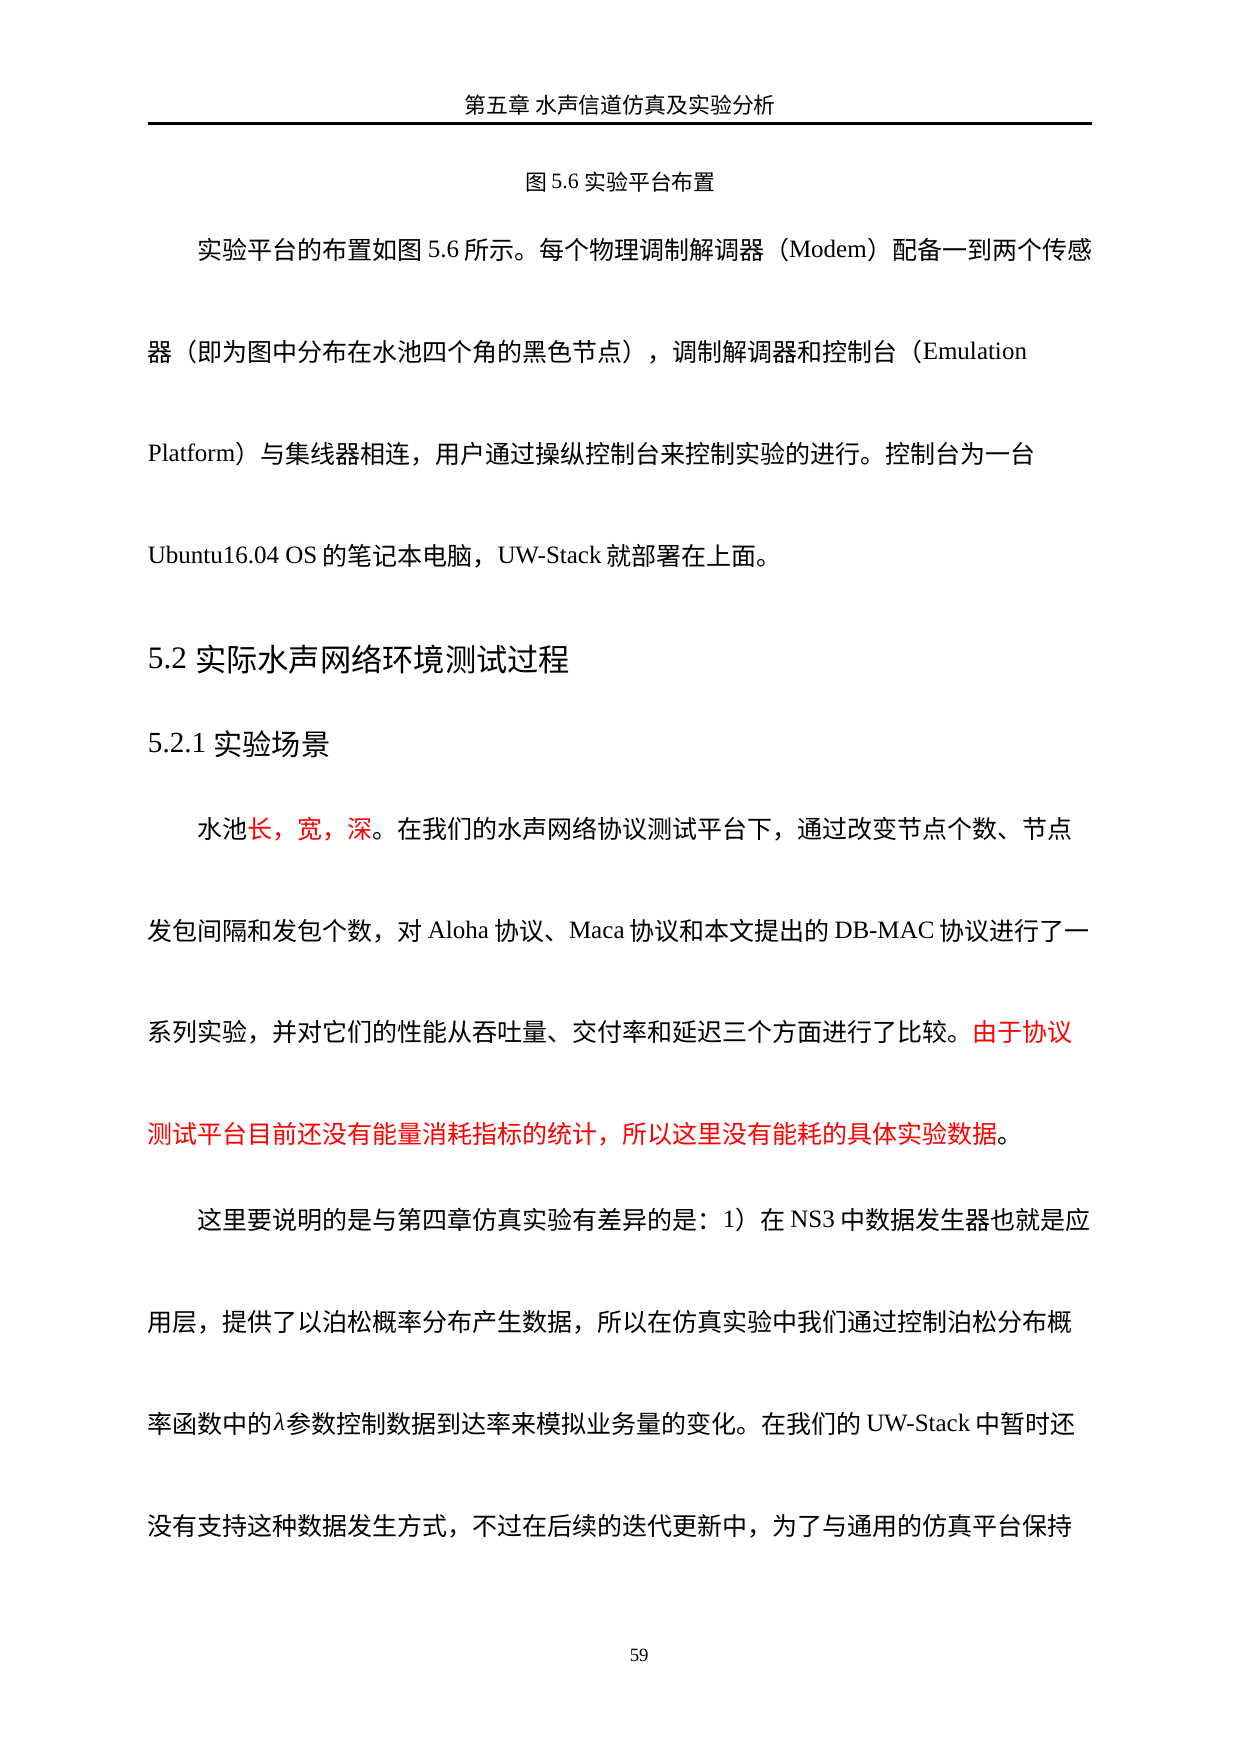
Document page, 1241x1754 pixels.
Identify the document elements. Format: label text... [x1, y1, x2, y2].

subtitle 图5.6 实验平台布置 [148, 164, 1092, 198]
subtitle 5.2 实际水声网络环境测试过程 [148, 623, 1092, 691]
subtitle 5.2.1 实验场景 [148, 708, 1067, 776]
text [148, 1185, 1092, 1558]
text 实验平台的布置如图5.6所示。每个物理调制解调器（Modem）配备一到两个传感器（即为图中分布在水池四个角的黑色节点），调制解调器和控制台（Emulation Platform）与集线器相连，用户通过操纵控制台来控制实验的进行。控制台为一台Ubuntu16.04 OS的笔记本电脑，UW-Stack就部署在上面。 [148, 215, 1092, 588]
text 水池长，宽，深。在我们的水声网络协议测试平台下，通过改变节点个数、节点发包间隔和发包个数，对Aloha协议、Maca协议和本文提出的DB-MAC协议进行了一系列实验，并对它们的性能从吞吐量、交付率和延迟三个方面进行了比较。由于协议测试平台目前还没有能量消耗指标的统计，所以这里没有能耗的具体实验数据。 [148, 793, 1092, 1167]
